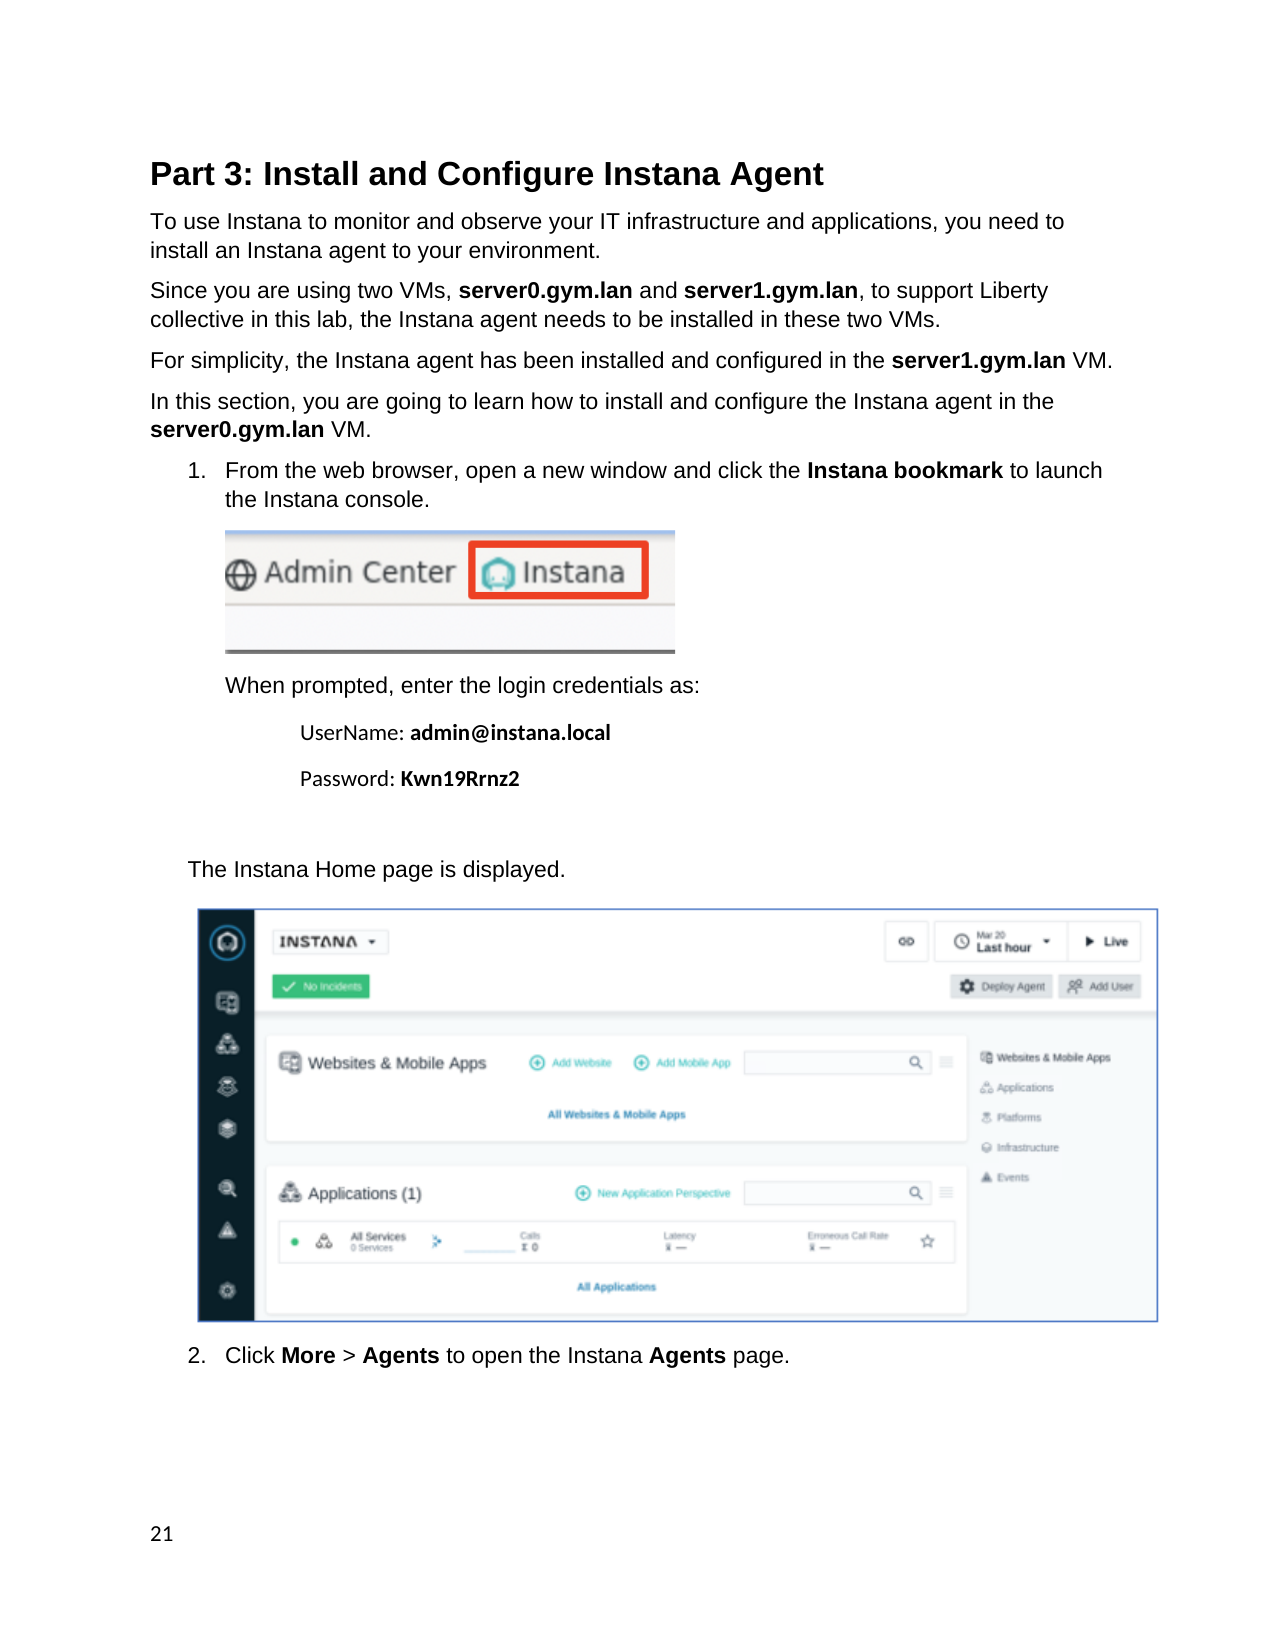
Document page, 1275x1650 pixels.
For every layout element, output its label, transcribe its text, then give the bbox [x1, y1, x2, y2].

text The Instana Home page is displayed. [187, 856, 1125, 883]
text For simplicity, the Instana agent has been installed and configured in the server1.gym.lan VM. [150, 347, 1125, 373]
text UserName: admin@instana.local [300, 718, 1125, 746]
subtitle Part 3: Install and Configure Instana Agent [150, 154, 1125, 193]
list Click More > Agents to open the Instana Agents page. [187, 1342, 1125, 1368]
picture [225, 530, 675, 654]
text Password: Kwn19Rrnz2 [300, 764, 1125, 792]
text When prompted, enter the login credentials as: [225, 672, 1125, 699]
text In this section, you are going to learn how to install and configure the Instana agent in the server0.gym.lan VM. [150, 388, 1125, 443]
picture [187, 901, 1163, 1324]
text Since you are using two VMs, server0.gym.lan and server1.gym.lan, to support Liberty collective in this lab, the Instana agent needs to be installed in these two VMs. [150, 277, 1125, 332]
list From the web browser, open a new window and click the Instana bookmark to launch the Instana console. [187, 457, 1125, 512]
text To use Instana to monitor and observe your IT infrastructure and applications, you need to install an Instana agent to your environment. [150, 208, 1125, 263]
